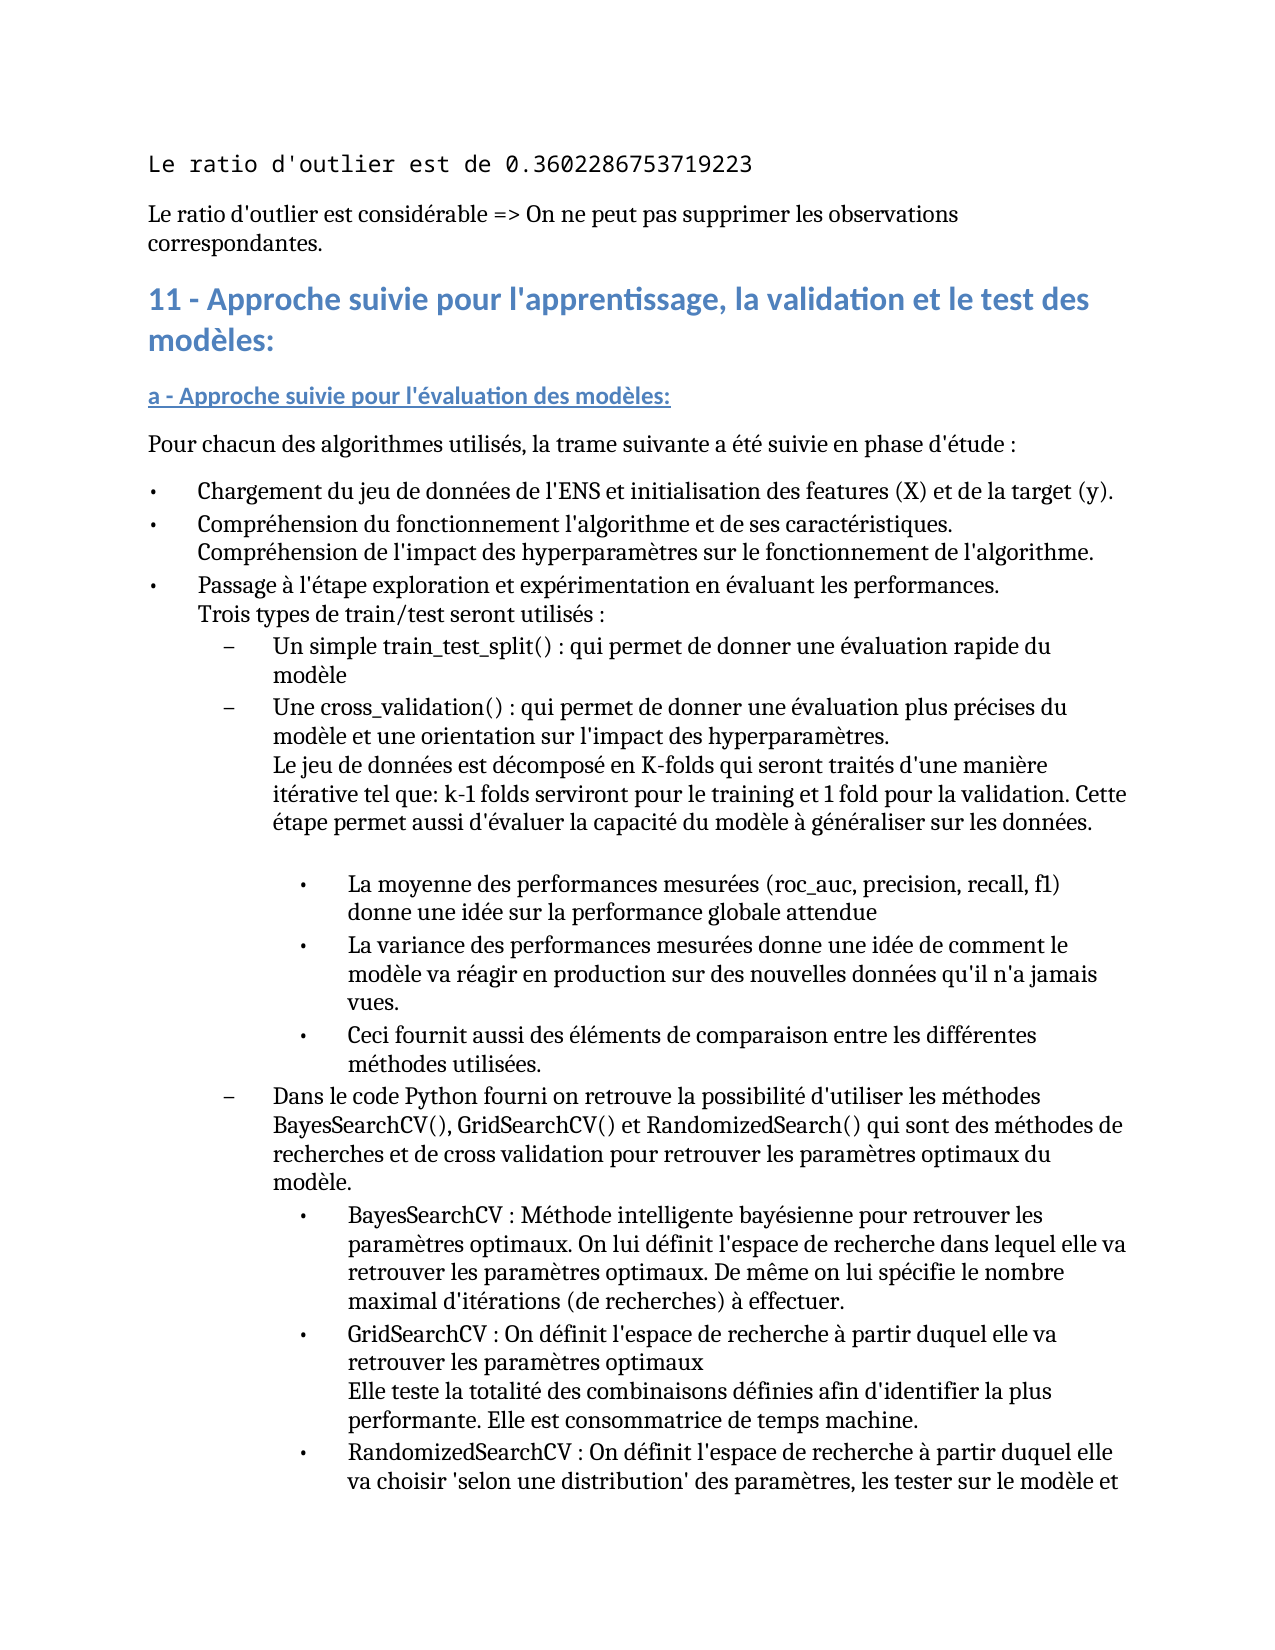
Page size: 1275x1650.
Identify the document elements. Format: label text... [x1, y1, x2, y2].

list Dans le code Python fourni on retrouve la possibilité d'utiliser les méthodes BayesSearchCV(), GridSearchCV() et RandomizedSearch() qui sont des méthodes de recherches et de cross validation pour retrouver les paramètres optimaux du modèle. [223, 1082, 1127, 1197]
list Une cross_validation() : qui permet de donner une évaluation plus précises du modèle et une orientation sur l'impact des hyperparamètres. Le jeu de données est décomposé en K-folds qui seront traités d'une manière itérative tel que: k-1 folds serviront pour le training et 1 fold pour la validation. Cette étape permet aussi d'évaluer la capacité du modèle à généraliser sur les données. [223, 693, 1127, 866]
text Le ratio d'outlier est considérable => On ne peut pas supprimer les observations correspondantes. [148, 200, 1127, 257]
list Chargement du jeu de données de l'ENS et initialisation des features (X) et de la target (y). [148, 477, 1127, 506]
text Pour chacun des algorithmes utilisés, la trame suivante a été suivie en phase d'étude : [148, 429, 1127, 458]
list GridSearchCV : On définit l'espace de recherche à partir duquel elle va retrouver les paramètres optimaux Elle teste la totalité des combinaisons définies afin d'identifier la plus performante. Elle est consommatrice de temps machine. [298, 1319, 1127, 1434]
list Passage à l'étape exploration et expérimentation en évaluant les performances. Trois types de train/test seront utilisés : [148, 571, 1127, 628]
list La moyenne des performances mesurées (roc_auc, precision, recall, f1) donne une idée sur la performance globale attendue [298, 869, 1127, 927]
text Le ratio d'outlier est de 0.3602286753719223 [148, 148, 1127, 179]
list Ceci fournit aussi des éléments de comparaison entre les différentes méthodes utilisées. [298, 1021, 1127, 1078]
list BayesSearchCV : Méthode intelligente bayésienne pour retrouver les paramètres optimaux. On lui définit l'espace de recherche dans lequel elle va retrouver les paramètres optimaux. De même on lui spécifie le nombre maximal d'itérations (de recherches) à effectuer. [298, 1201, 1127, 1316]
list Compréhension du fonctionnement l'algorithme et de ses caractéristiques. Compréhension de l'impact des hyperparamètres sur le fonctionnement de l'algorithme. [148, 509, 1127, 567]
list La variance des performances mesurées donne une idée de comment le modèle va réagir en production sur des nouvelles données qu'il n'a jamais vues. [298, 931, 1127, 1017]
subtitle a - Approche suivie pour l'évaluation des modèles: [148, 380, 1127, 411]
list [298, 1438, 1127, 1496]
list Un simple train_test_split() : qui permet de donner une évaluation rapide du modèle [223, 632, 1127, 689]
subtitle 11 - Approche suivie pour l'apprentissage, la validation et le test des modèles: [148, 278, 1127, 359]
